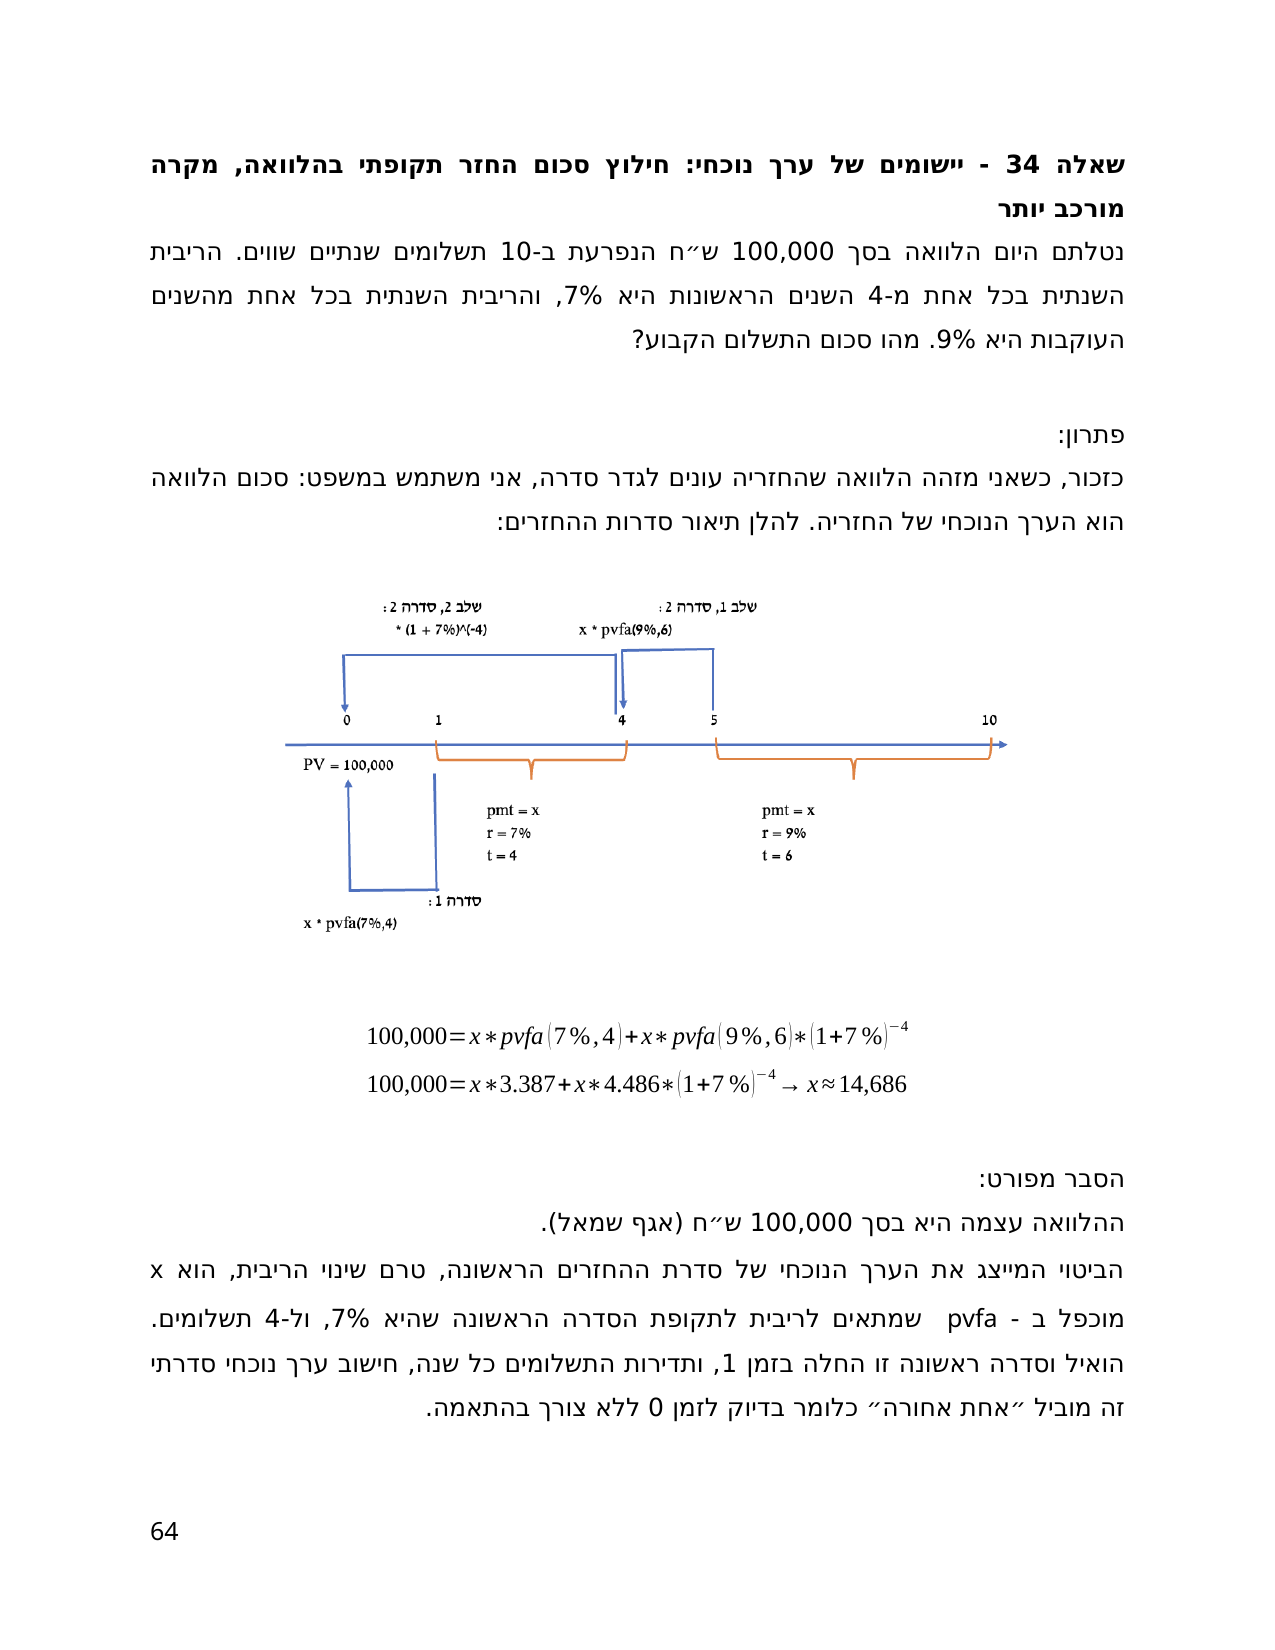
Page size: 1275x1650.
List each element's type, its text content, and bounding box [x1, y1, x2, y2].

text הביטוי המייצג את הערך הנוכחי של סדרת ההחזרים הראשונה, טרם שינוי הריבית, הוא x מוכפל ב - pvfa שמתאים לריבית לתקופת הסדרה הראשונה שהיא 7%, ול-4 תשלומים. הואיל וסדרה ראשונה זו החלה בזמן 1, ותדירות התשלומים כל שנה, חישוב ערך נוכחי סדרתי זה מוביל ״אחת אחורה״ כלומר בדיוק לזמן 0 ללא צורך בהתאמה. [150, 1252, 1125, 1422]
picture [258, 551, 1017, 952]
text ההלוואה עצמה היא בסך 100,000 ש״ח (אגף שמאל). [150, 1208, 1125, 1237]
text פתרון: [150, 420, 1125, 449]
text הסבר מפורט: [150, 1164, 1125, 1194]
text שאלה 34 - יישומים של ערך נוכחי: חילוץ סכום החזר תקופתי בהלוואה, מקרה מורכב יותר [150, 150, 1125, 223]
text נטלתם היום הלוואה בסך 100,000 ש״ח הנפרעת ב-10 תשלומים שנתיים שווים. הריבית השנתית בכל אחת מ-4 השנים הראשונות היא 7%, והריבית השנתית בכל אחת מהשנים העוקבות היא 9%. מהו סכום התשלום הקבוע? [150, 237, 1125, 354]
text כזכור, כשאני מזהה הלוואה שהחזריה עונים לגדר סדרה, אני משתמש במשפט: סכום הלוואה הוא הערך הנוכחי של החזריה. להלן תיאור סדרות ההחזרים: [150, 463, 1125, 536]
